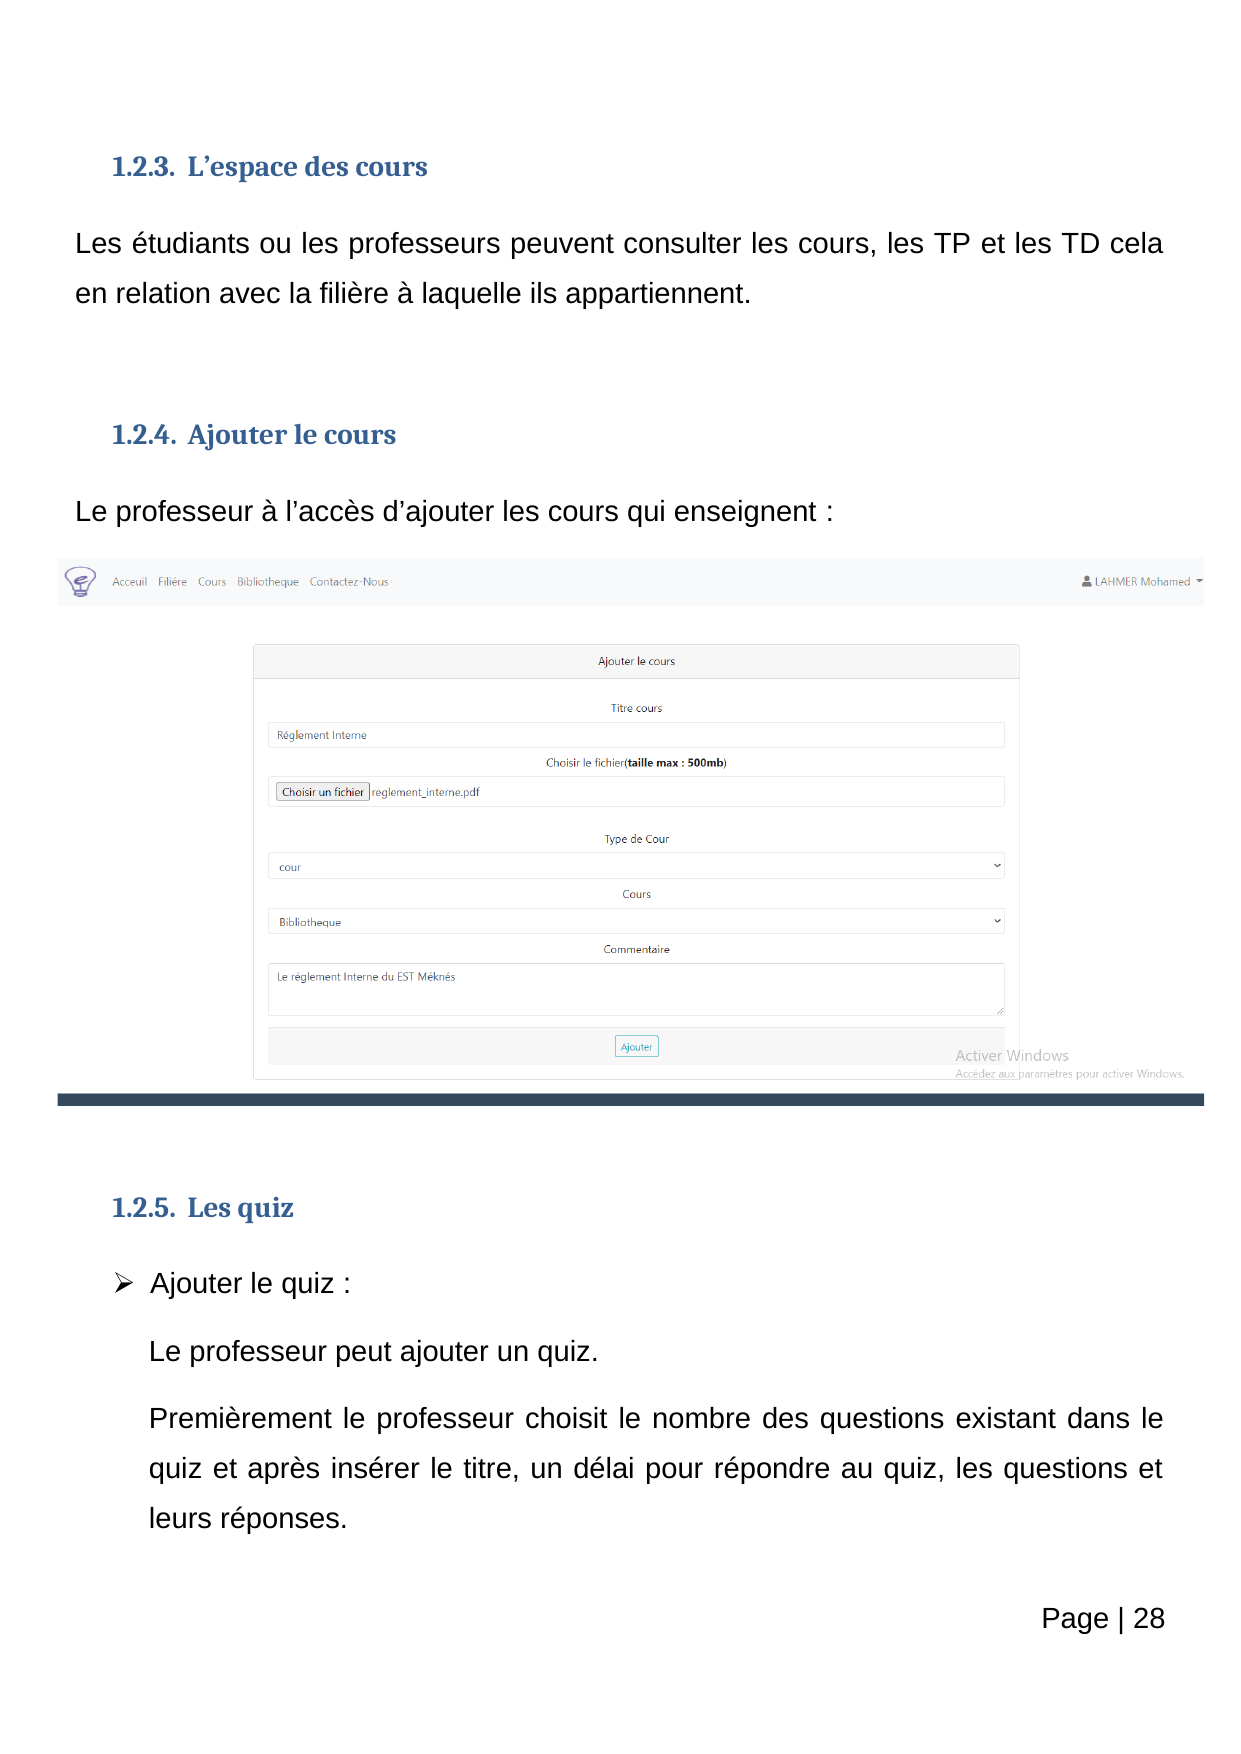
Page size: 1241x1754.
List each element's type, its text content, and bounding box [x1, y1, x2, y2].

subtitle L’espace des cours [112, 150, 1165, 184]
picture [57, 558, 1203, 1106]
text Les étudiants ou les professeurs peuvent consulter les cours, les TP et les TD cela en relation avec la filière à laquelle ils appartiennent. [75, 226, 1165, 309]
subtitle Ajouter le cours [112, 418, 1165, 452]
text Le professeur peut ajouter un quiz. [149, 1334, 1165, 1367]
text Le professeur à l’accès d’ajouter les cours qui enseignent : [75, 493, 1165, 527]
list Ajouter le quiz : [112, 1266, 1165, 1300]
subtitle Les quiz [112, 1191, 1165, 1224]
text Premièrement le professeur choisit le nombre des questions existant dans le quiz et après insérer le titre, un délai pour répondre au quiz, les questions et leurs réponses. [149, 1401, 1165, 1535]
